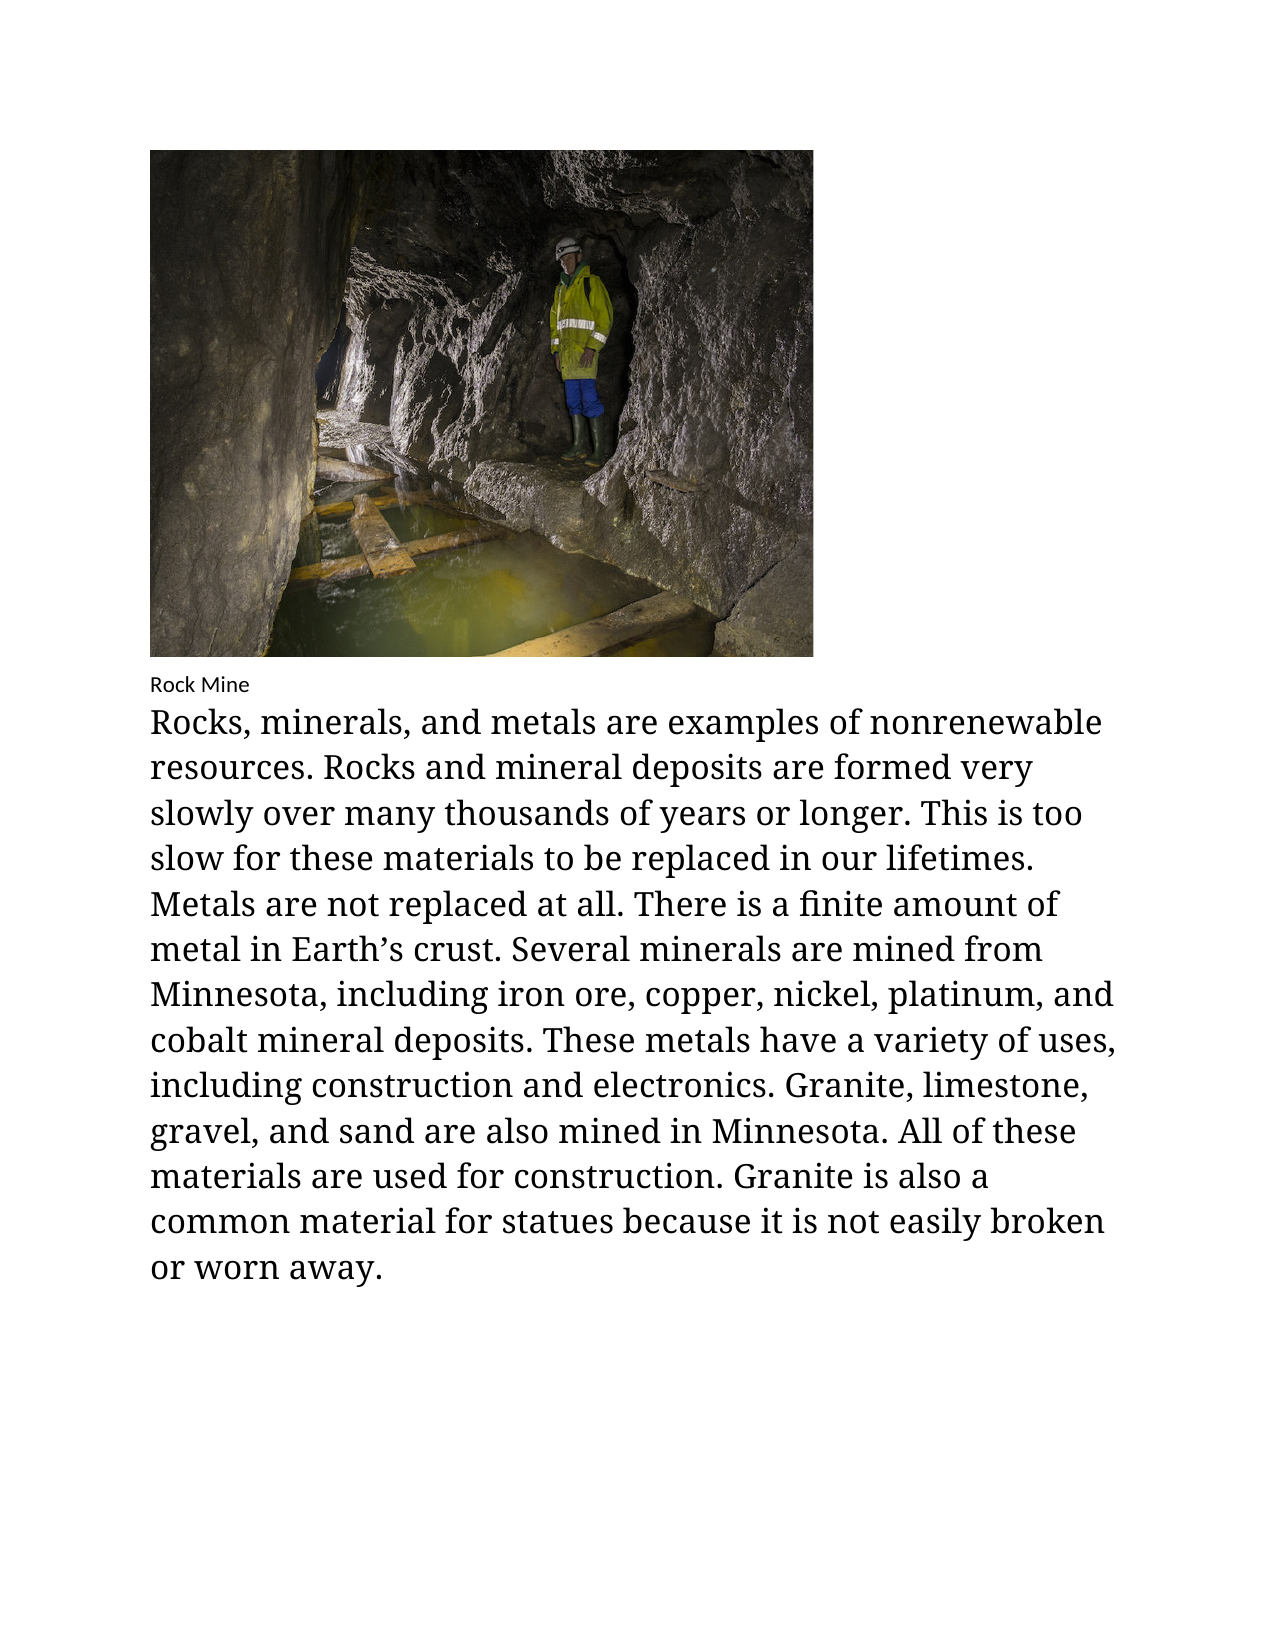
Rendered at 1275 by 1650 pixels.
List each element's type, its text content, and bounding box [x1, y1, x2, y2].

text Rock Mine [150, 656, 1125, 699]
text Rocks, minerals, and metals are examples of nonrenewable resources. Rocks and mineral deposits are formed very slowly over many thousands of years or longer. This is too slow for these materials to be replaced in our lifetimes. Metals are not replaced at all. There is a finite amount of metal in Earth’s crust. Several minerals are mined from Minnesota, including iron ore, copper, nickel, platinum, and cobalt mineral deposits. These metals have a variety of uses, including construction and electronics. Granite, limestone, gravel, and sand are also mined in Minnesota. All of these materials are used for construction. Granite is also a common material for statues because it is not easily broken or worn away. [150, 699, 1125, 1289]
picture [150, 150, 814, 657]
